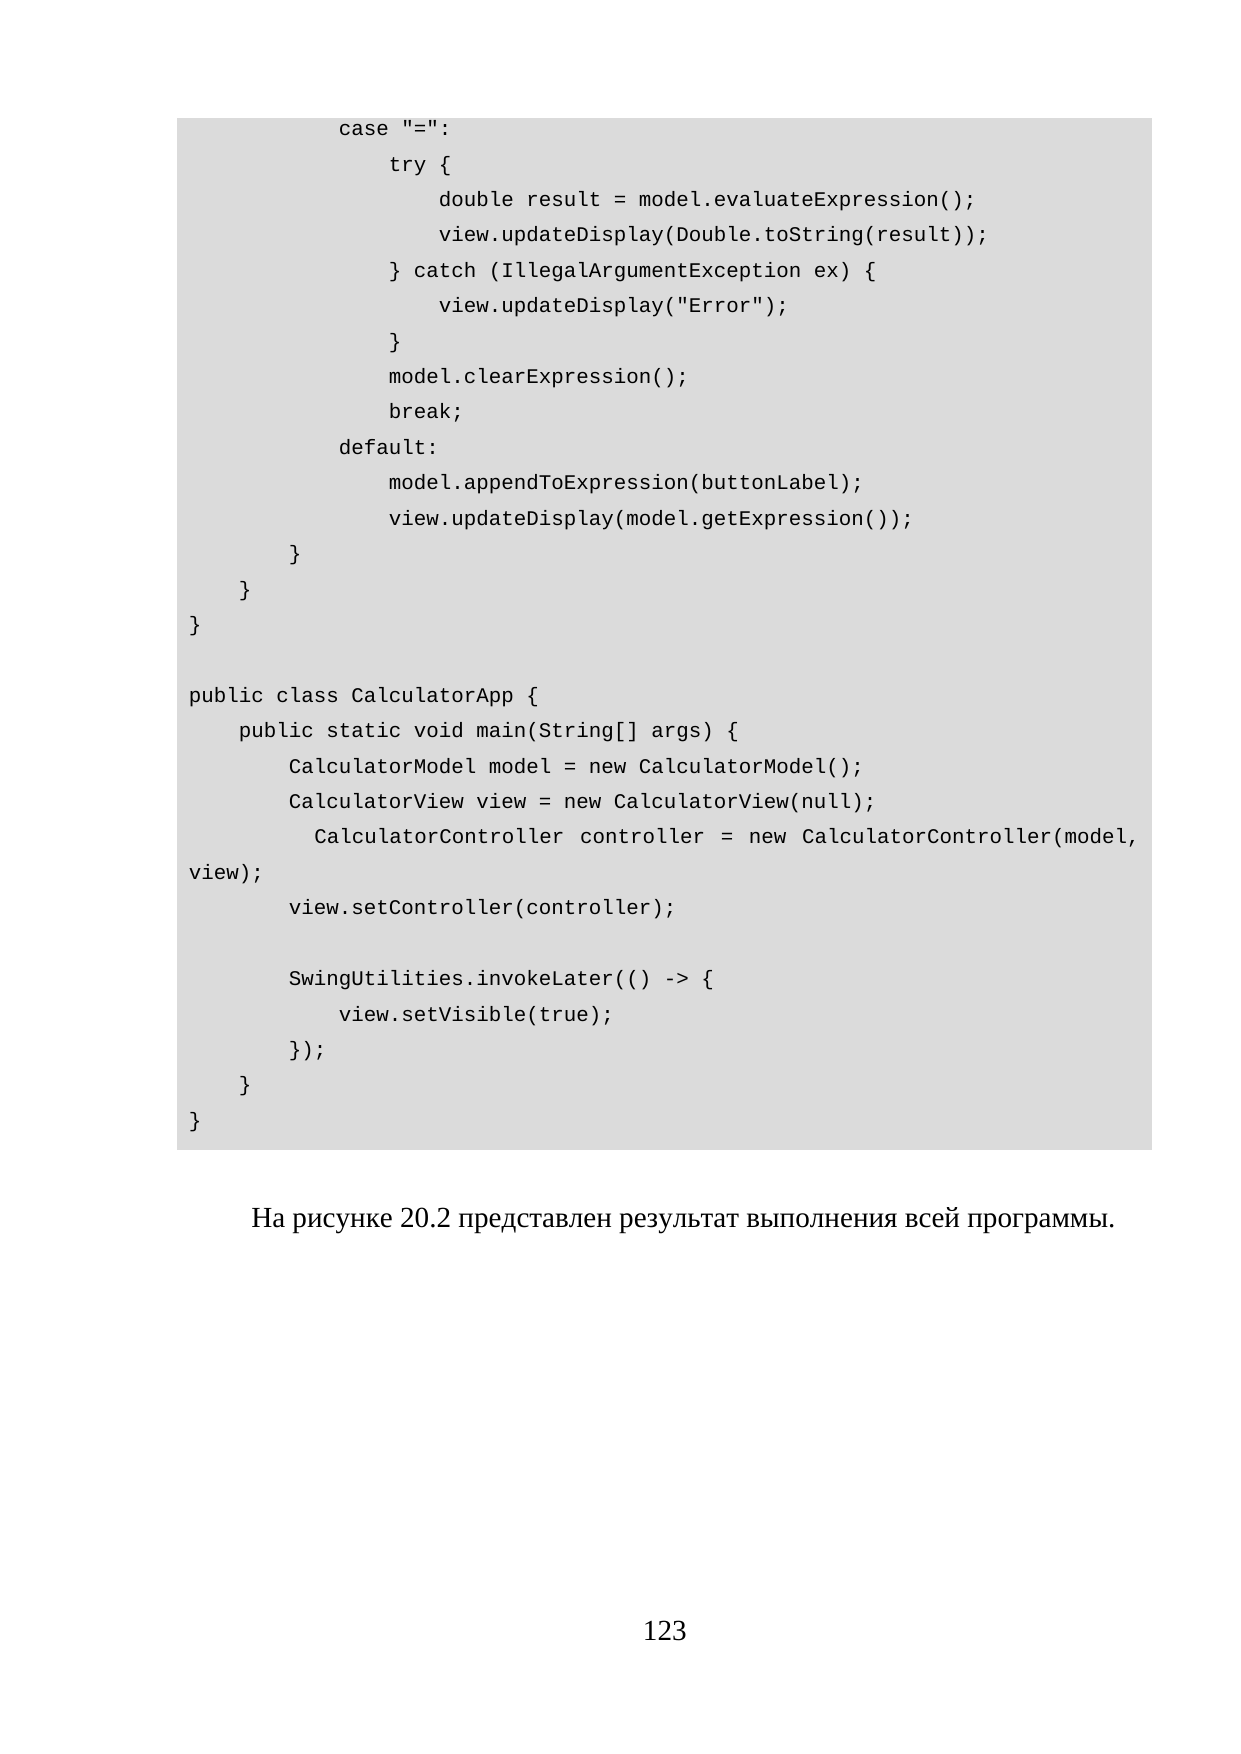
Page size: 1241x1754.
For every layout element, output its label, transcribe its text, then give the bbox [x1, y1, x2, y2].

text На рисунке 20.2 представлен результат выполнения всей программы. [177, 1200, 1152, 1234]
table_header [177, 118, 1152, 1150]
